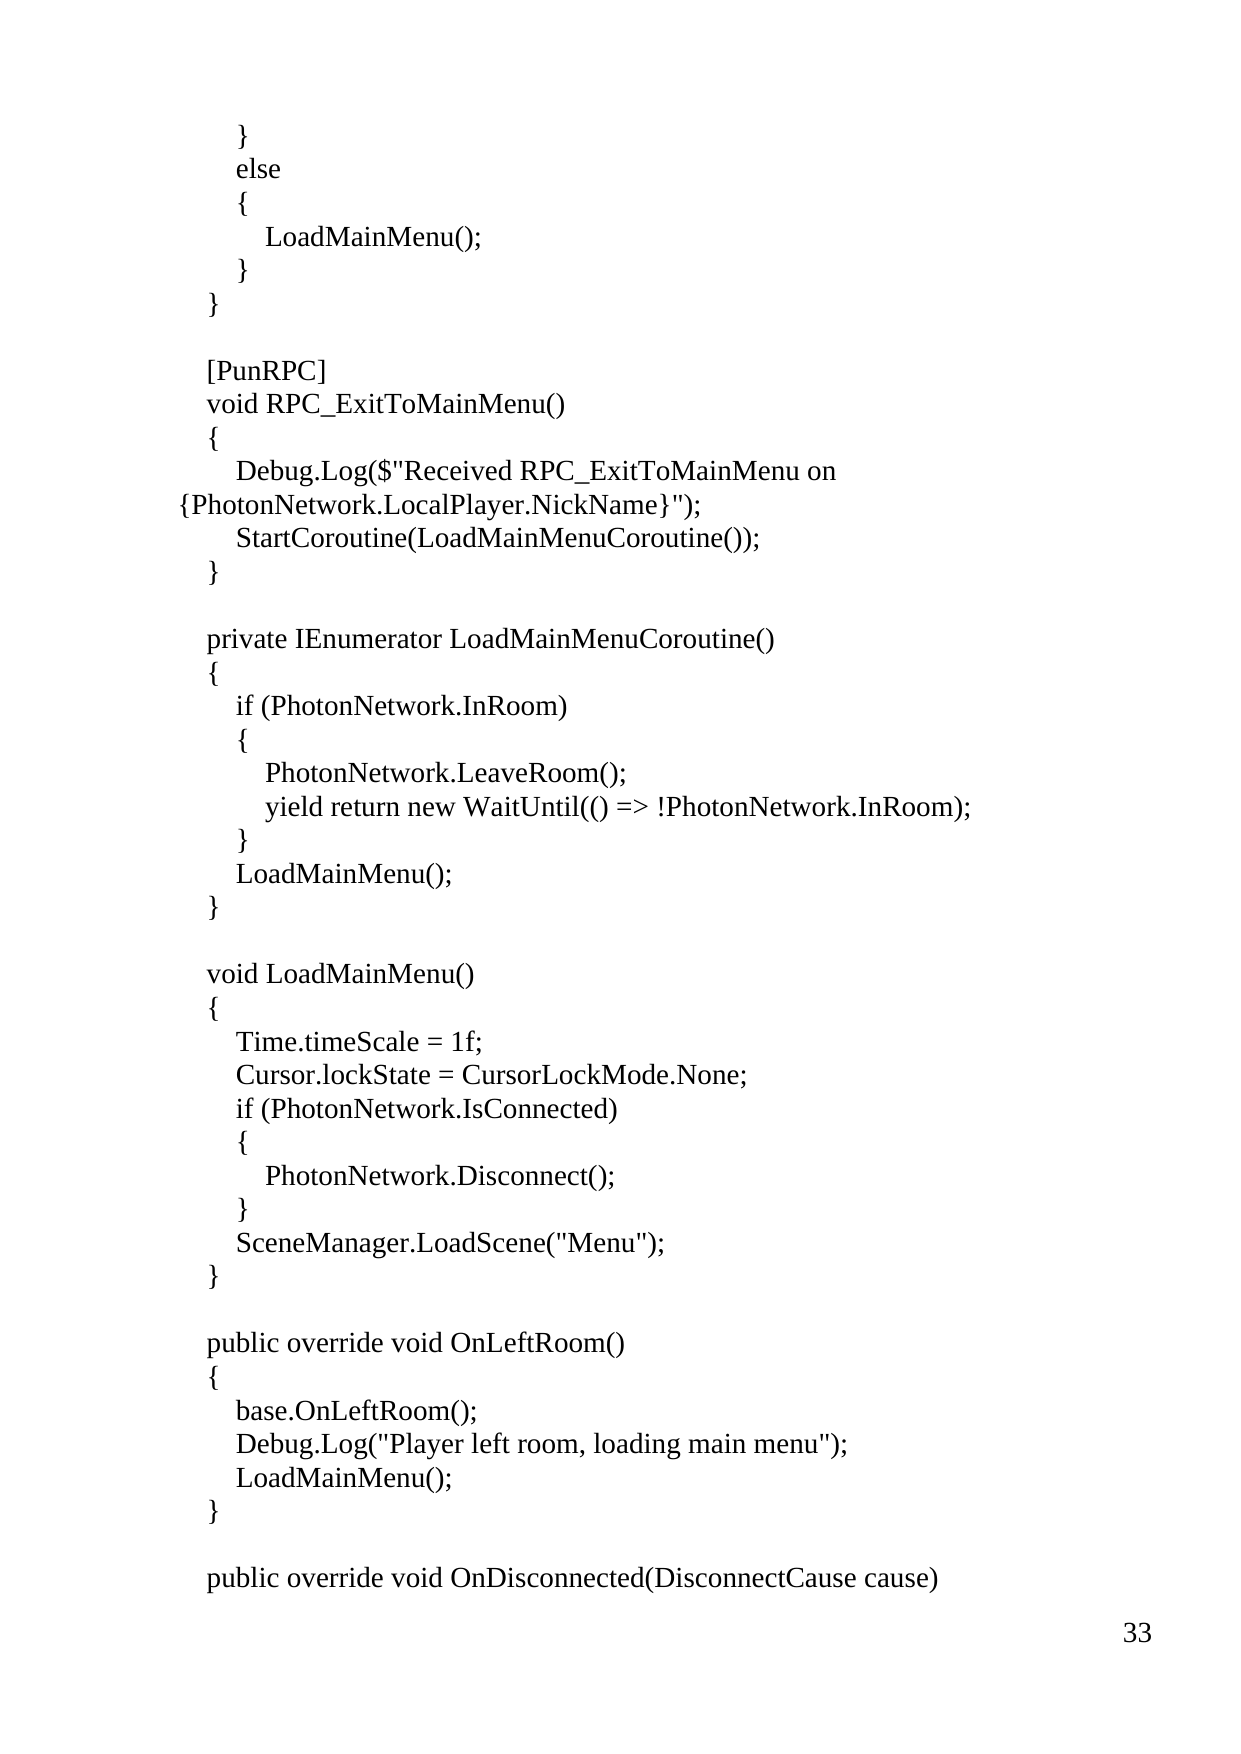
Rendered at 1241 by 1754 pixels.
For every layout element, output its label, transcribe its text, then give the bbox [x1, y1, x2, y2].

text { [177, 990, 1152, 1024]
text public override void OnDisconnected(DisconnectCause cause) [177, 1560, 1152, 1594]
text { [177, 655, 1152, 688]
text public override void OnLeftRoom() [177, 1326, 1152, 1359]
text LoadMainMenu(); [177, 856, 1152, 889]
text Debug.Log($"Received RPC_ExitToMainMenu on {PhotonNetwork.LocalPlayer.NickName}"); [177, 453, 1152, 521]
text } [177, 1258, 1152, 1292]
text SceneManager.LoadScene("Menu"); [177, 1225, 1152, 1258]
text LoadMainMenu(); [177, 1460, 1152, 1493]
text } [177, 118, 1152, 152]
text } [177, 252, 1152, 286]
text } [177, 1493, 1152, 1527]
text PhotonNetwork.LeaveRoom(); [177, 755, 1152, 789]
text } [177, 822, 1152, 856]
text void RPC_ExitToMainMenu() [177, 386, 1152, 420]
text } [177, 286, 1152, 319]
text base.OnLeftRoom(); [177, 1393, 1152, 1426]
text { [177, 1359, 1152, 1393]
text Time.timeScale = 1f; [177, 1024, 1152, 1057]
text private IEnumerator LoadMainMenuCoroutine() [177, 621, 1152, 655]
text } [177, 554, 1152, 588]
text yield return new WaitUntil(() => !PhotonNetwork.InRoom); [177, 789, 1152, 822]
text LoadMainMenu(); [177, 219, 1152, 252]
text Cursor.lockState = CursorLockMode.None; [177, 1057, 1152, 1091]
text if (PhotonNetwork.InRoom) [177, 688, 1152, 722]
text if (PhotonNetwork.IsConnected) [177, 1091, 1152, 1124]
text PhotonNetwork.Disconnect(); [177, 1158, 1152, 1191]
text Debug.Log("Player left room, loading main menu"); [177, 1426, 1152, 1460]
text void LoadMainMenu() [177, 957, 1152, 990]
text { [177, 722, 1152, 755]
text } [177, 889, 1152, 923]
text { [177, 420, 1152, 453]
text { [177, 185, 1152, 219]
text [PunRPC] [177, 353, 1152, 386]
text else [177, 152, 1152, 185]
text { [177, 1124, 1152, 1158]
text } [177, 1191, 1152, 1225]
text StartCoroutine(LoadMainMenuCoroutine()); [177, 521, 1152, 554]
